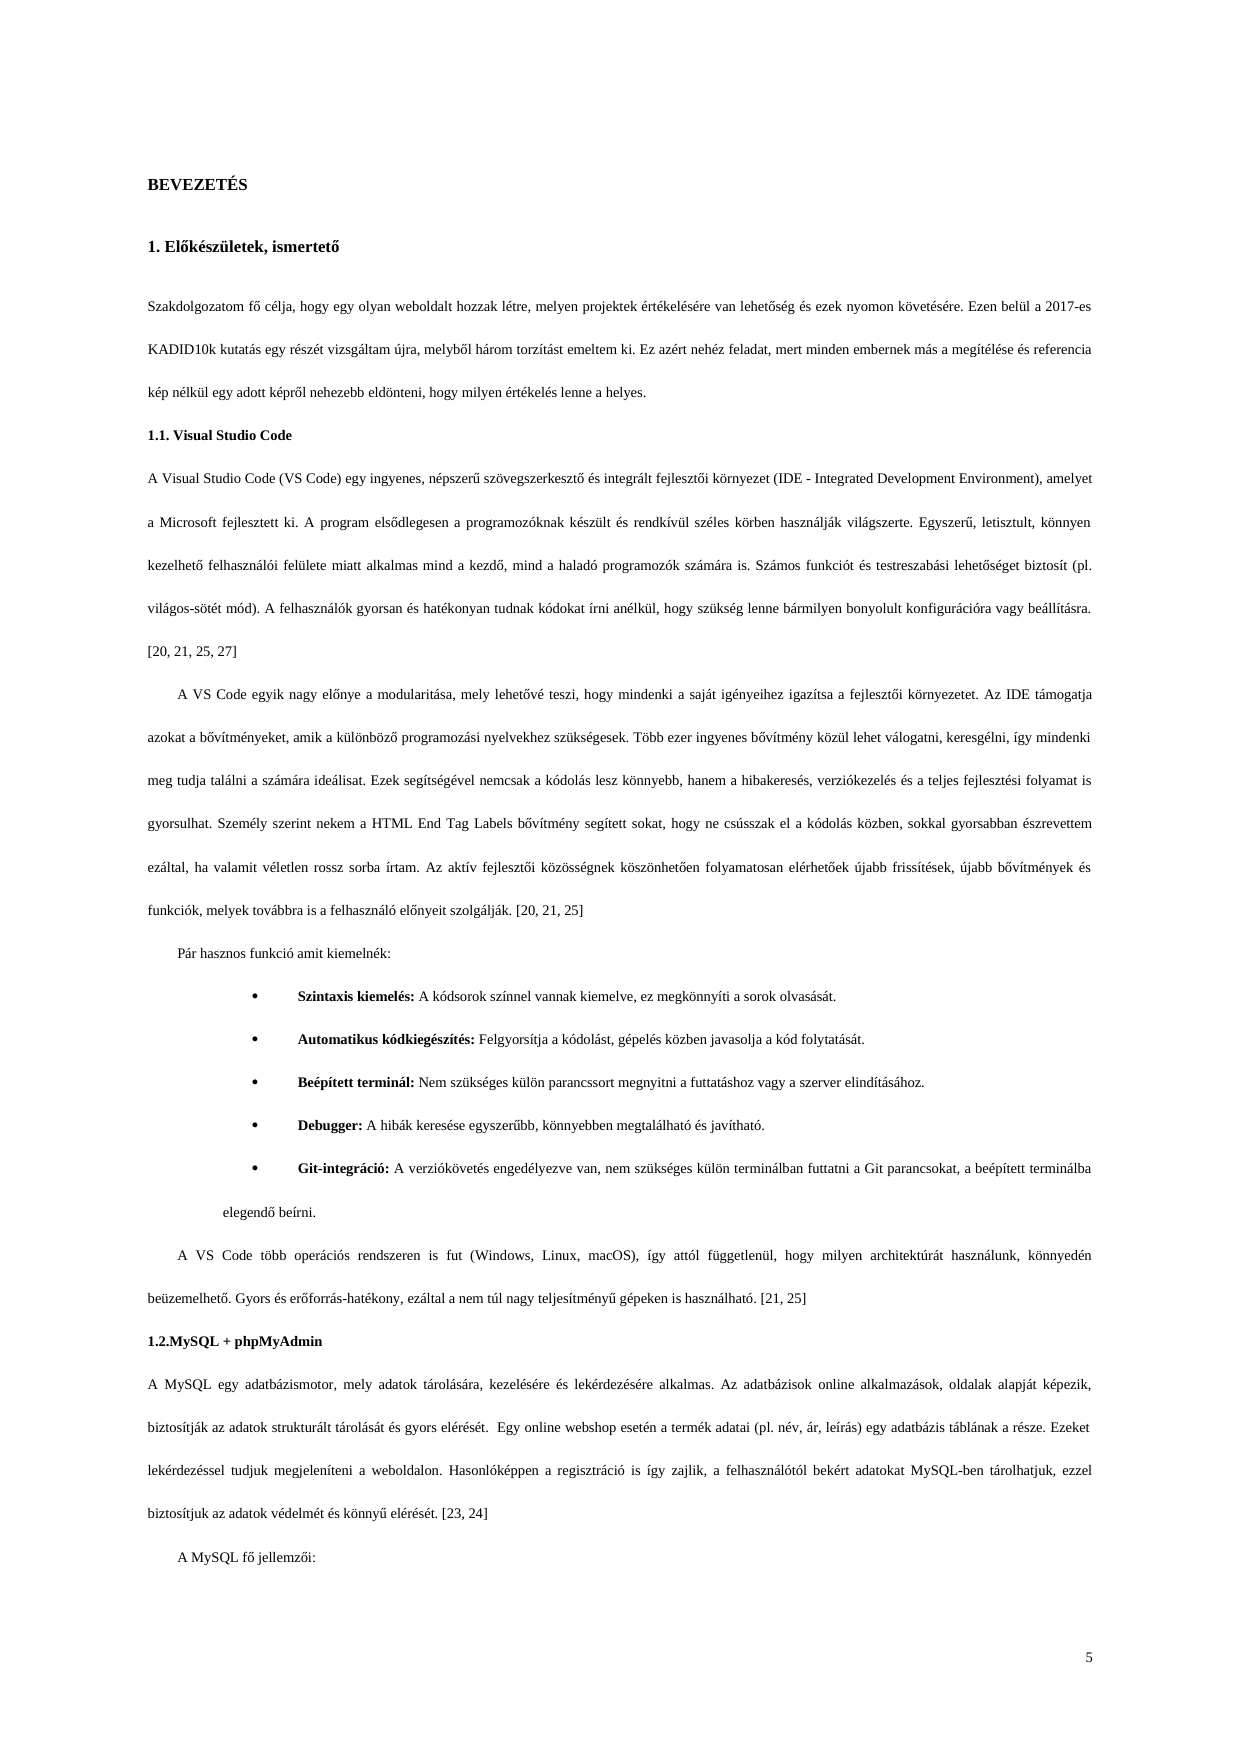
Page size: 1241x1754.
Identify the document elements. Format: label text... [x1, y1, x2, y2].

subtitle BEVEZETÉS [147, 160, 1093, 194]
text A Visual Studio Code (VS Code) egy ingyenes, népszerű szövegszerkesztő és integrált fejlesztői környezet (IDE - Integrated Development Environment), amelyet a Microsoft fejlesztett ki. A program elsődlegesen a programozóknak készült és rendkívül széles körben használják világszerte. Egyszerű, letisztult, könnyen kezelhető felhasználói felülete miatt alkalmas mind a kezdő, mind a haladó programozók számára is. Számos funkciót és testreszabási lehetőséget biztosít (pl. világos-sötét mód). A felhasználók gyorsan és hatékonyan tudnak kódokat írni anélkül, hogy szükség lenne bármilyen bonyolult konfigurációra vagy beállításra. [20, 21, 25, 27] [147, 458, 1093, 659]
subtitle 1.1. Visual Studio Code [147, 415, 1093, 444]
text A VS Code több operációs rendszeren is fut (Windows, Linux, macOS), így attól függetlenül, hogy milyen architektúrát használunk, könnyedén beüzemelhető. Gyors és erőforrás-hatékony, ezáltal a nem túl nagy teljesítményű gépeken is használható. [21, 25] [147, 1234, 1093, 1306]
list Git-integráció: A verziókövetés engedélyezve van, nem szükséges külön terminálban futtatni a Git parancsokat, a beépített terminálba elegendő beírni. [223, 1148, 1093, 1220]
list Beépített terminál: Nem szükséges külön parancssort megnyitni a futtatáshoz vagy a szerver elindításához. [223, 1062, 1093, 1091]
text A MySQL egy adatbázismotor, mely adatok tárolására, kezelésére és lekérdezésére alkalmas. Az adatbázisok online alkalmazások, oldalak alapját képezik, biztosítják az adatok strukturált tárolását és gyors elérését. Egy online webshop esetén a termék adatai (pl. név, ár, leírás) egy adatbázis táblának a része. Ezeket lekérdezéssel tudjuk megjeleníteni a weboldalon. Hasonlóképpen a regisztráció is így zajlik, a felhasználótól bekért adatokat MySQL-ben tárolhatjuk, ezzel biztosítjuk az adatok védelmét és könnyű elérését. [23, 24] [147, 1364, 1093, 1522]
list Szintaxis kiemelés: A kódsorok színnel vannak kiemelve, ez megkönnyíti a sorok olvasását. [223, 976, 1093, 1004]
list Debugger: A hibák keresése egyszerűbb, könnyebben megtalálható és javítható. [223, 1105, 1093, 1134]
text A MySQL fő jellemzői: [147, 1536, 1093, 1565]
text A VS Code egyik nagy előnye a modularitása, mely lehetővé teszi, hogy mindenki a saját igényeihez igazítsa a fejlesztői környezetet. Az IDE támogatja azokat a bővítményeket, amik a különböző programozási nyelvekhez szükségesek. Több ezer ingyenes bővítmény közül lehet válogatni, keresgélni, így mindenki meg tudja találni a számára ideálisat. Ezek segítségével nemcsak a kódolás lesz könnyebb, hanem a hibakeresés, verziókezelés és a teljes fejlesztési folyamat is gyorsulhat. Személy szerint nekem a HTML End Tag Labels bővítmény segített sokat, hogy ne csússzak el a kódolás közben, sokkal gyorsabban észrevettem ezáltal, ha valamit véletlen rossz sorba írtam. Az aktív fejlesztői közösségnek köszönhetően folyamatosan elérhetőek újabb frissítések, újabb bővítmények és funkciók, melyek továbbra is a felhasználó előnyeit szolgálják. [20, 21, 25] [147, 674, 1093, 918]
text Szakdolgozatom fő célja, hogy egy olyan weboldalt hozzak létre, melyen projektek értékelésére van lehetőség és ezek nyomon követésére. Ezen belül a 2017-es KADID10k kutatás egy részét vizsgáltam újra, melyből három torzítást emeltem ki. Ez azért nehéz feladat, mert minden embernek más a megítélése és referencia kép nélkül egy adott képről nehezebb eldönteni, hogy milyen értékelés lenne a helyes. [147, 286, 1093, 401]
list Automatikus kódkiegészítés: Felgyorsítja a kódolást, gépelés közben javasolja a kód folytatását. [223, 1019, 1093, 1048]
subtitle 1. Előkészületek, ismertető [147, 223, 1093, 256]
text Pár hasznos funkció amit kiemelnék: [147, 933, 1093, 961]
subtitle 1.2.MySQL + phpMyAdmin [147, 1321, 1093, 1349]
